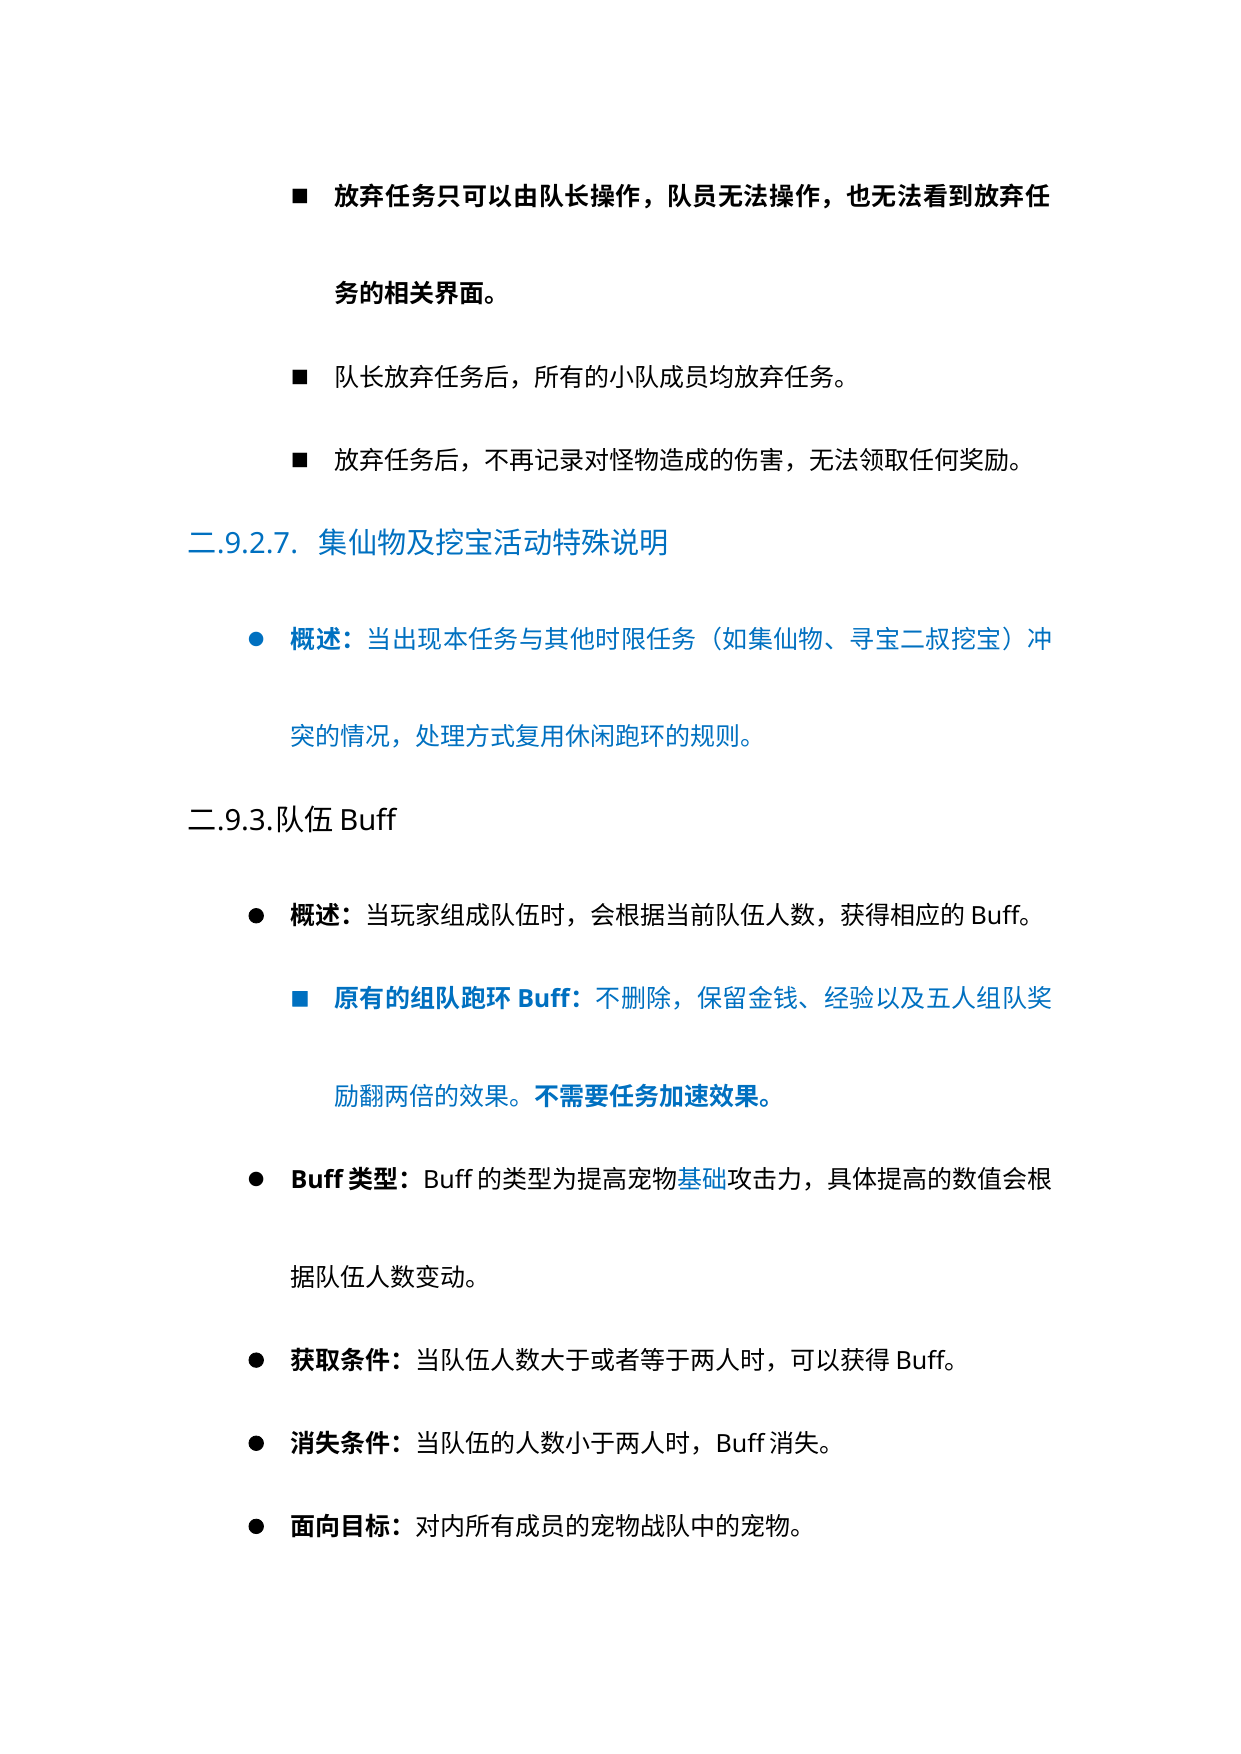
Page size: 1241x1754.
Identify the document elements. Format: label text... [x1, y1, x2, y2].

list 放弃任务只可以由队长操作，队员无法操作，也无法看到放弃任务的相关界面。 [290, 162, 1053, 324]
list 原有的组队跑环Buff：不删除，保留金钱、经验以及五人组队奖励翻两倍的效果。不需要任务加速效果。 [290, 964, 1053, 1127]
list Buff类型：Buff的类型为提高宠物基础攻击力，具体提高的数值会根据队伍人数变动。 [247, 1145, 1053, 1308]
text 队伍Buff [187, 785, 1053, 850]
list 面向目标：对内所有成员的宠物战队中的宠物。 [247, 1492, 1053, 1557]
list 获取条件：当队伍人数大于或者等于两人时，可以获得Buff。 [247, 1326, 1053, 1391]
list 概述：当出现本任务与其他时限任务（如集仙物、寻宝二叔挖宝）冲突的情况，处理方式复用休闲跑环的规则。 [247, 605, 1053, 767]
list 队长放弃任务后，所有的小队成员均放弃任务。 [290, 343, 1053, 408]
list 放弃任务后，不再记录对怪物造成的伤害，无法领取任何奖励。 [290, 426, 1053, 491]
list 消失条件：当队伍的人数小于两人时，Buff消失。 [247, 1409, 1053, 1474]
list 概述：当玩家组成队伍时，会根据当前队伍人数，获得相应的Buff。 [247, 881, 1053, 946]
text 集仙物及挖宝活动特殊说明 [187, 509, 1053, 574]
